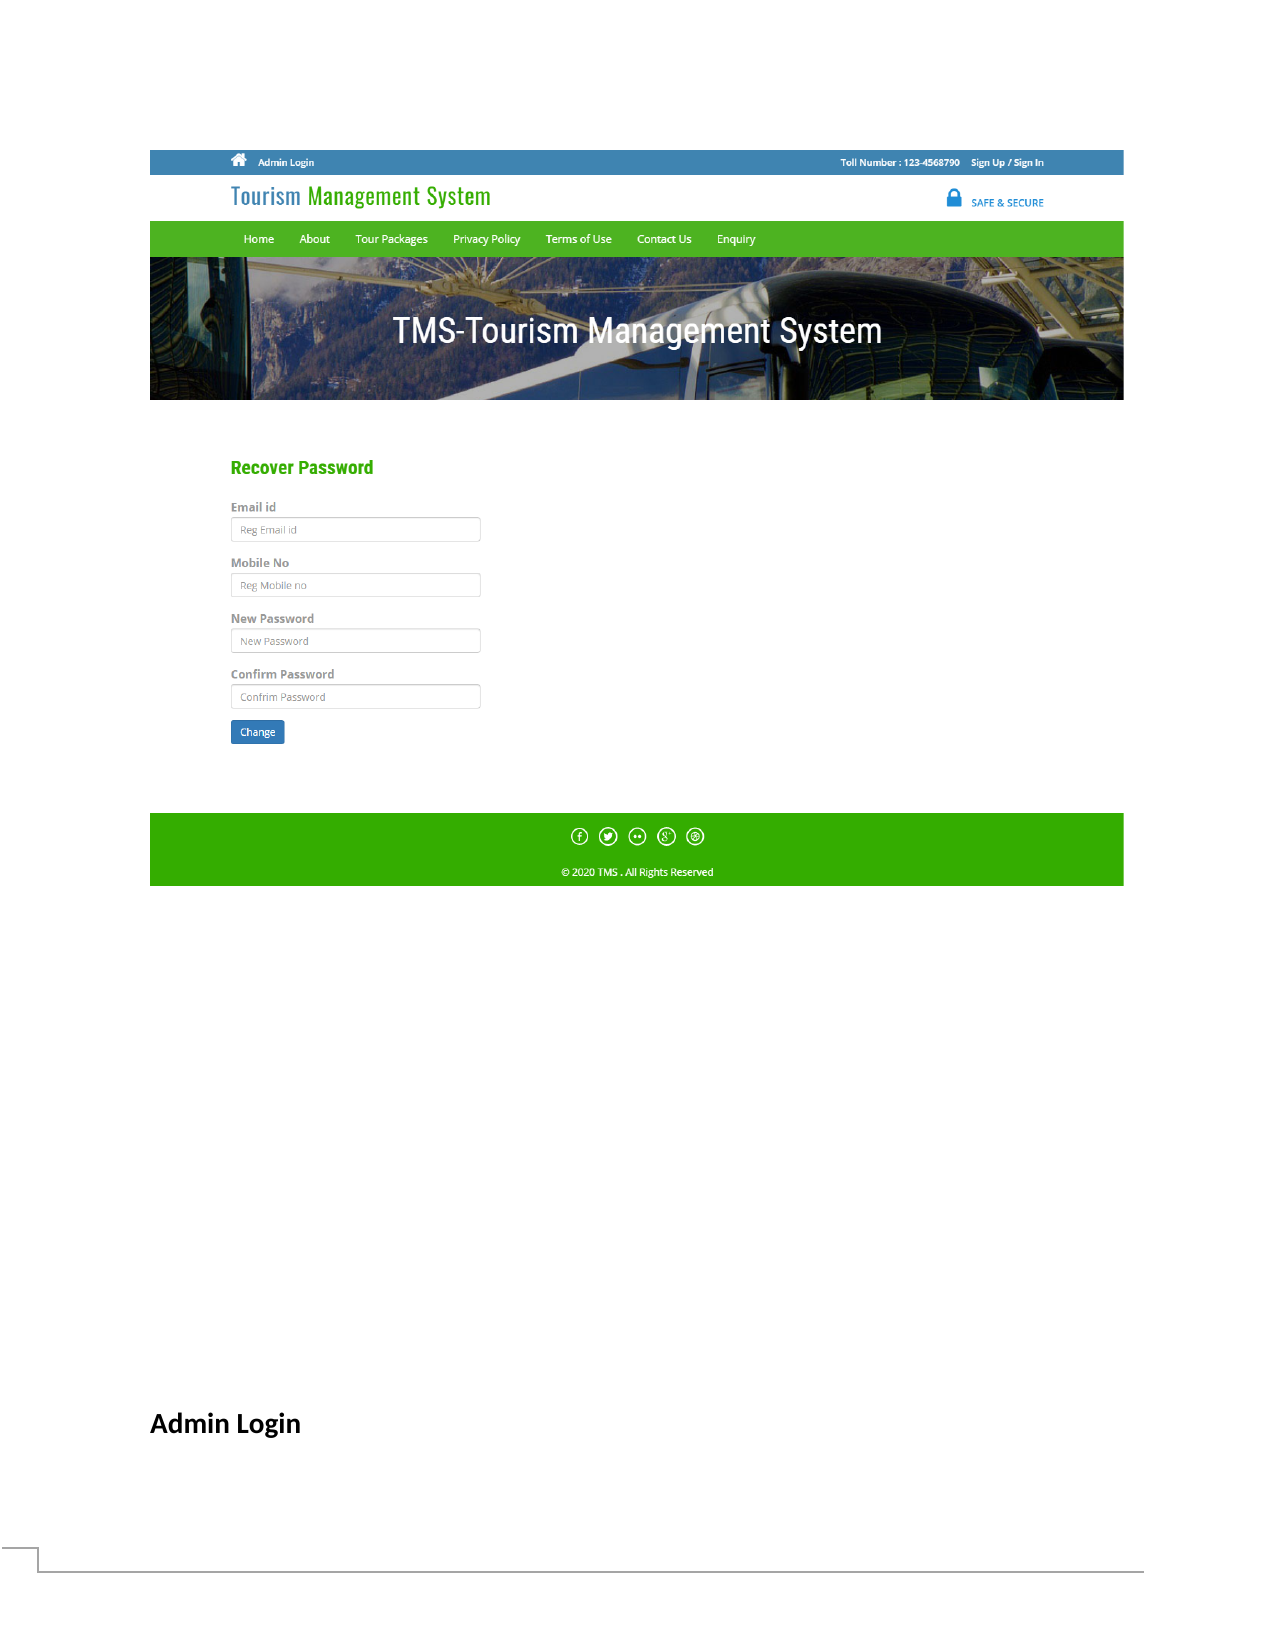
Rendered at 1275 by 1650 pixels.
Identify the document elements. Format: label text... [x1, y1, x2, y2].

text Admin Login [150, 1405, 1125, 1441]
picture [150, 150, 1124, 886]
